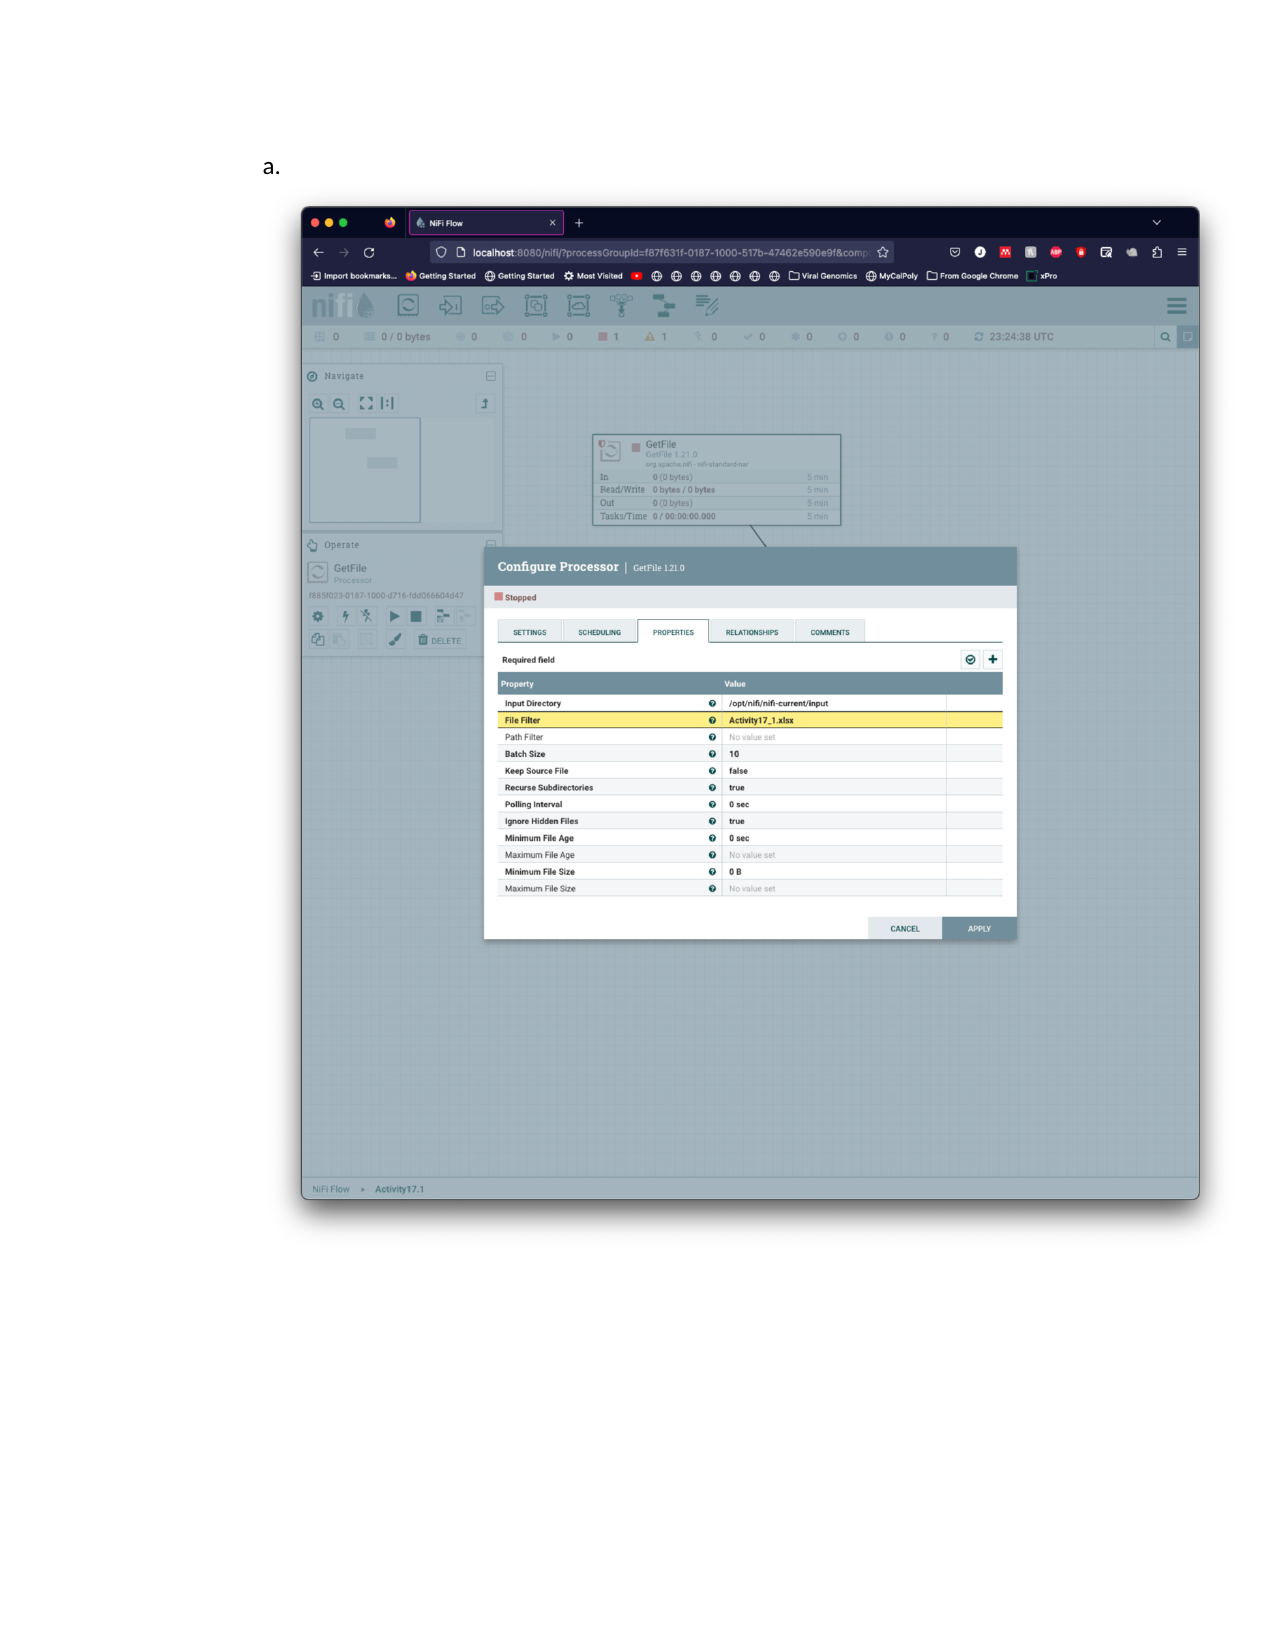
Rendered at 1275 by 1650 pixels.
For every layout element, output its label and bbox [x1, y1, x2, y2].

picture [262, 180, 1238, 1251]
